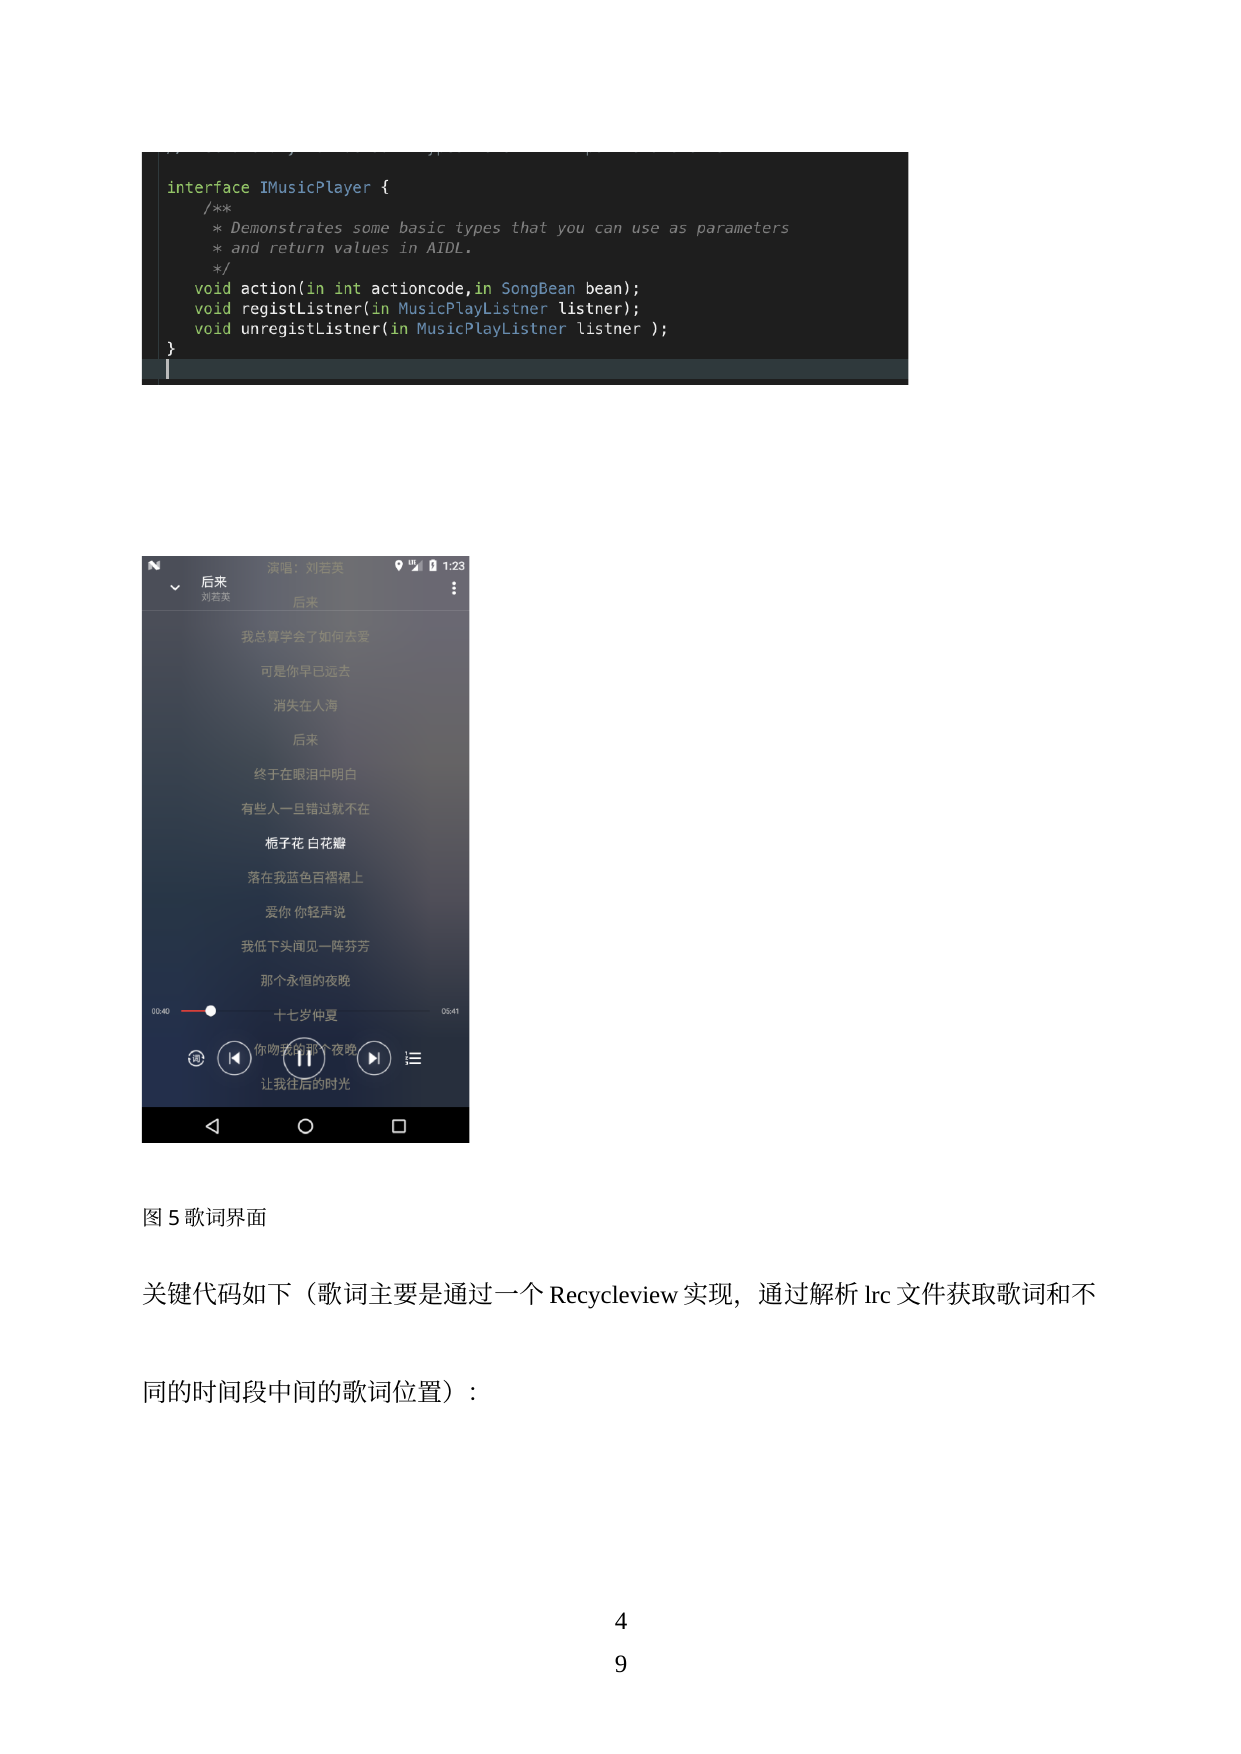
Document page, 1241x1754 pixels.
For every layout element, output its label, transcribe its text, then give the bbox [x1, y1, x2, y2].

text 图 5歌词界面 [142, 1201, 1098, 1233]
text 关键代码如下（歌词主要是通过一个Recycleview实现，通过解析lrc文件获取歌词和不同的时间段中间的歌词位置）： [142, 1261, 1098, 1423]
picture [141, 556, 470, 1143]
picture [141, 152, 909, 385]
